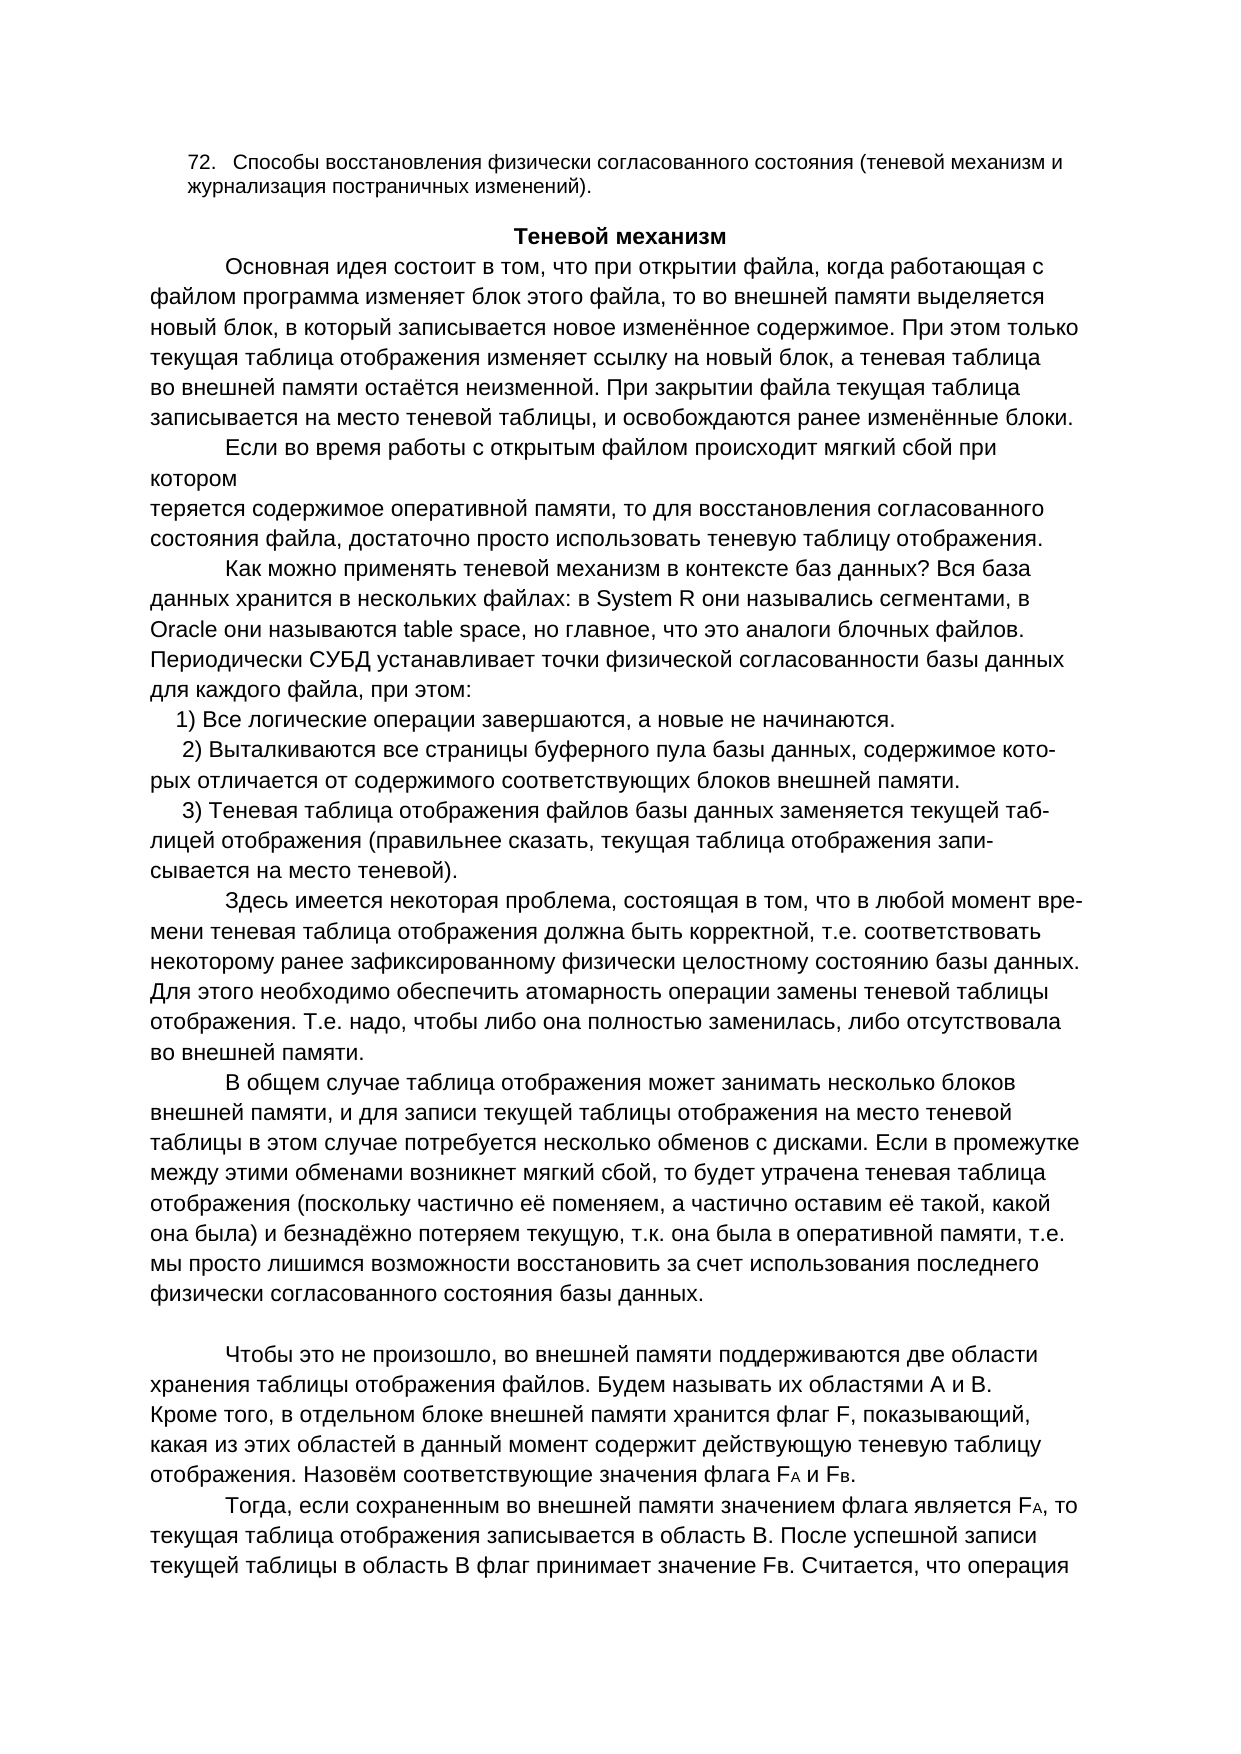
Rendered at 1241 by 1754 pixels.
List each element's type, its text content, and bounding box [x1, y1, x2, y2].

text Основная идея состоит в том, что при открытии файла, когда работающая с [150, 253, 1090, 279]
text текущая таблица отображения изменяет ссылку на новый блок, а теневая таблица [150, 344, 1090, 370]
text В общем случае таблица отображения может занимать несколько блоков внешней памяти, и для записи текущей таблицы отображения на место теневой таблицы в этом случае потребуется несколько обменов с дисками. Если в промежутке между этими обменами возникнет мягкий сбой, то будет утрачена теневая таблица отображения (поскольку частично её поменяем, а частично оставим её такой, какой она была) и безнадёжно потеряем текущую, т.к. она была в оперативной памяти, т.е. мы просто лишимся возможности восстановить за счет использования последнего физически согласованного состояния базы данных. [150, 1069, 1090, 1307]
text сывается на место теневой). [150, 857, 1090, 884]
text Теневой механизм [150, 223, 1090, 249]
text какая из этих областей в данный момент содержит действующую теневую таблицу [150, 1431, 1090, 1458]
text Как можно применять теневой механизм в контексте баз данных? Вся база [150, 555, 1090, 582]
text Периодически СУБД устанавливает точки физической согласованности базы данных [150, 646, 1090, 672]
text новый блок, в который записывается новое изменённое содержимое. При этом только [150, 313, 1090, 340]
text данных хранится в нескольких файлах: в System R они назывались сегментами, в [150, 585, 1090, 612]
text рых отличается от содержимого соответствующих блоков внешней памяти. [150, 767, 1090, 793]
text Чтобы это не произошло, во внешней памяти поддерживаются две области [150, 1341, 1090, 1367]
text во внешней памяти. [150, 1038, 1090, 1065]
text текущей таблицы в область В флаг принимает значение Fв. Считается, что операция [150, 1552, 1090, 1578]
text для каждого файла, при этом: [150, 676, 1090, 702]
text 3) Теневая таблица отображения файлов базы данных заменяется текущей таб- [150, 797, 1090, 823]
text Если во время работы с открытым файлом происходит мягкий сбой при котором [150, 434, 1090, 491]
text Для этого необходимо обеспечить атомарность операции замены теневой таблицы [150, 978, 1090, 1004]
text файлом программа изменяет блок этого файла, то во внешней памяти выделяется [150, 283, 1090, 310]
text во внешней памяти остаётся неизменной. При закрытии файла текущая таблица [150, 374, 1090, 400]
text Здесь имеется некоторая проблема, состоящая в том, что в любой момент вре- [150, 887, 1090, 914]
text записывается на место теневой таблицы, и освобождаются ранее изменённые блоки. [150, 404, 1090, 431]
text Кроме того, в отдельном блоке внешней памяти хранится флаг F, показывающий, [150, 1401, 1090, 1427]
text некоторому ранее зафиксированному физически целостному состоянию базы данных. [150, 948, 1090, 974]
text лицей отображения (правильнее сказать, текущая таблица отображения запи- [150, 827, 1090, 853]
text Тогда, если сохраненным во внешней памяти значением флага является FA, то [150, 1492, 1090, 1518]
text Oracle они называются table space, но главное, что это аналоги блочных файлов. [150, 616, 1090, 642]
text текущая таблица отображения записывается в область В. После успешной записи [150, 1522, 1090, 1548]
title 72. Способы восстановления физически согласованного состояния (теневой механизм и журнализация постраничных изменений). [187, 150, 1090, 198]
text состояния файла, достаточно просто использовать теневую таблицу отображения. [150, 525, 1090, 551]
text 2) Выталкиваются все страницы буферного пула базы данных, содержимое кото- [150, 736, 1090, 763]
text теряется содержимое оперативной памяти, то для восстановления согласованного [150, 495, 1090, 521]
text отображения. Т.е. надо, чтобы либо она полностью заменилась, либо отсутствовала [150, 1008, 1090, 1035]
text хранения таблицы отображения файлов. Будем называть их областями А и В. [150, 1371, 1090, 1397]
text отображения. Назовём соответствующие значения флага FA и Fв. [150, 1461, 1090, 1488]
text мени теневая таблица отображения должна быть корректной, т.е. соответствовать [150, 918, 1090, 944]
text 1) Все логические операции завершаются, а новые не начинаются. [150, 706, 1090, 733]
